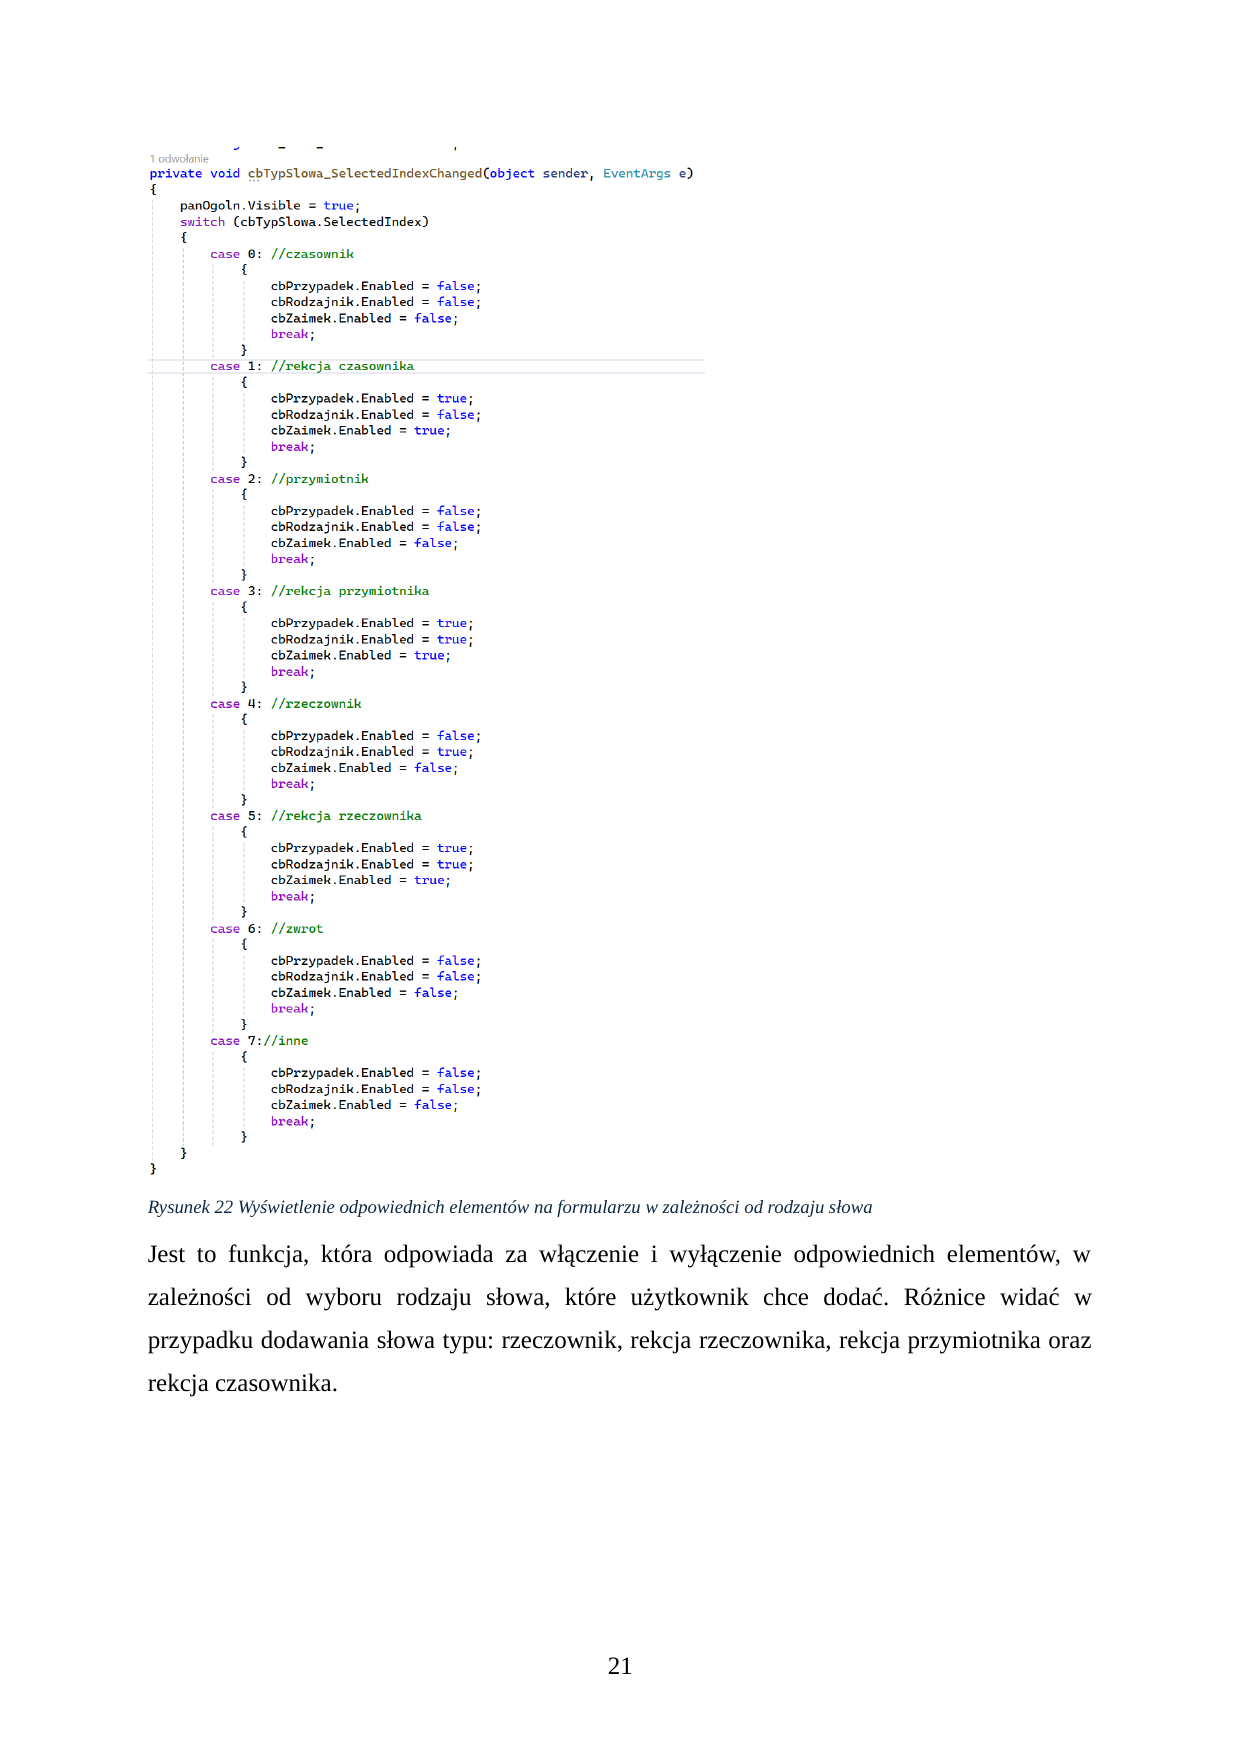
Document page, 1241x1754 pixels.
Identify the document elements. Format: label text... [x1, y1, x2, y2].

text Jest to funkcja, która odpowiada za włączenie i wyłączenie odpowiednich elementów, w zależności od wyboru rodzaju słowa, które użytkownik chce dodać. Różnice widać w przypadku dodawania słowa typu: rzeczownik, rekcja rzeczownika, rekcja przymiotnika oraz rekcja czasownika. [148, 1239, 1093, 1397]
picture [147, 147, 705, 1178]
